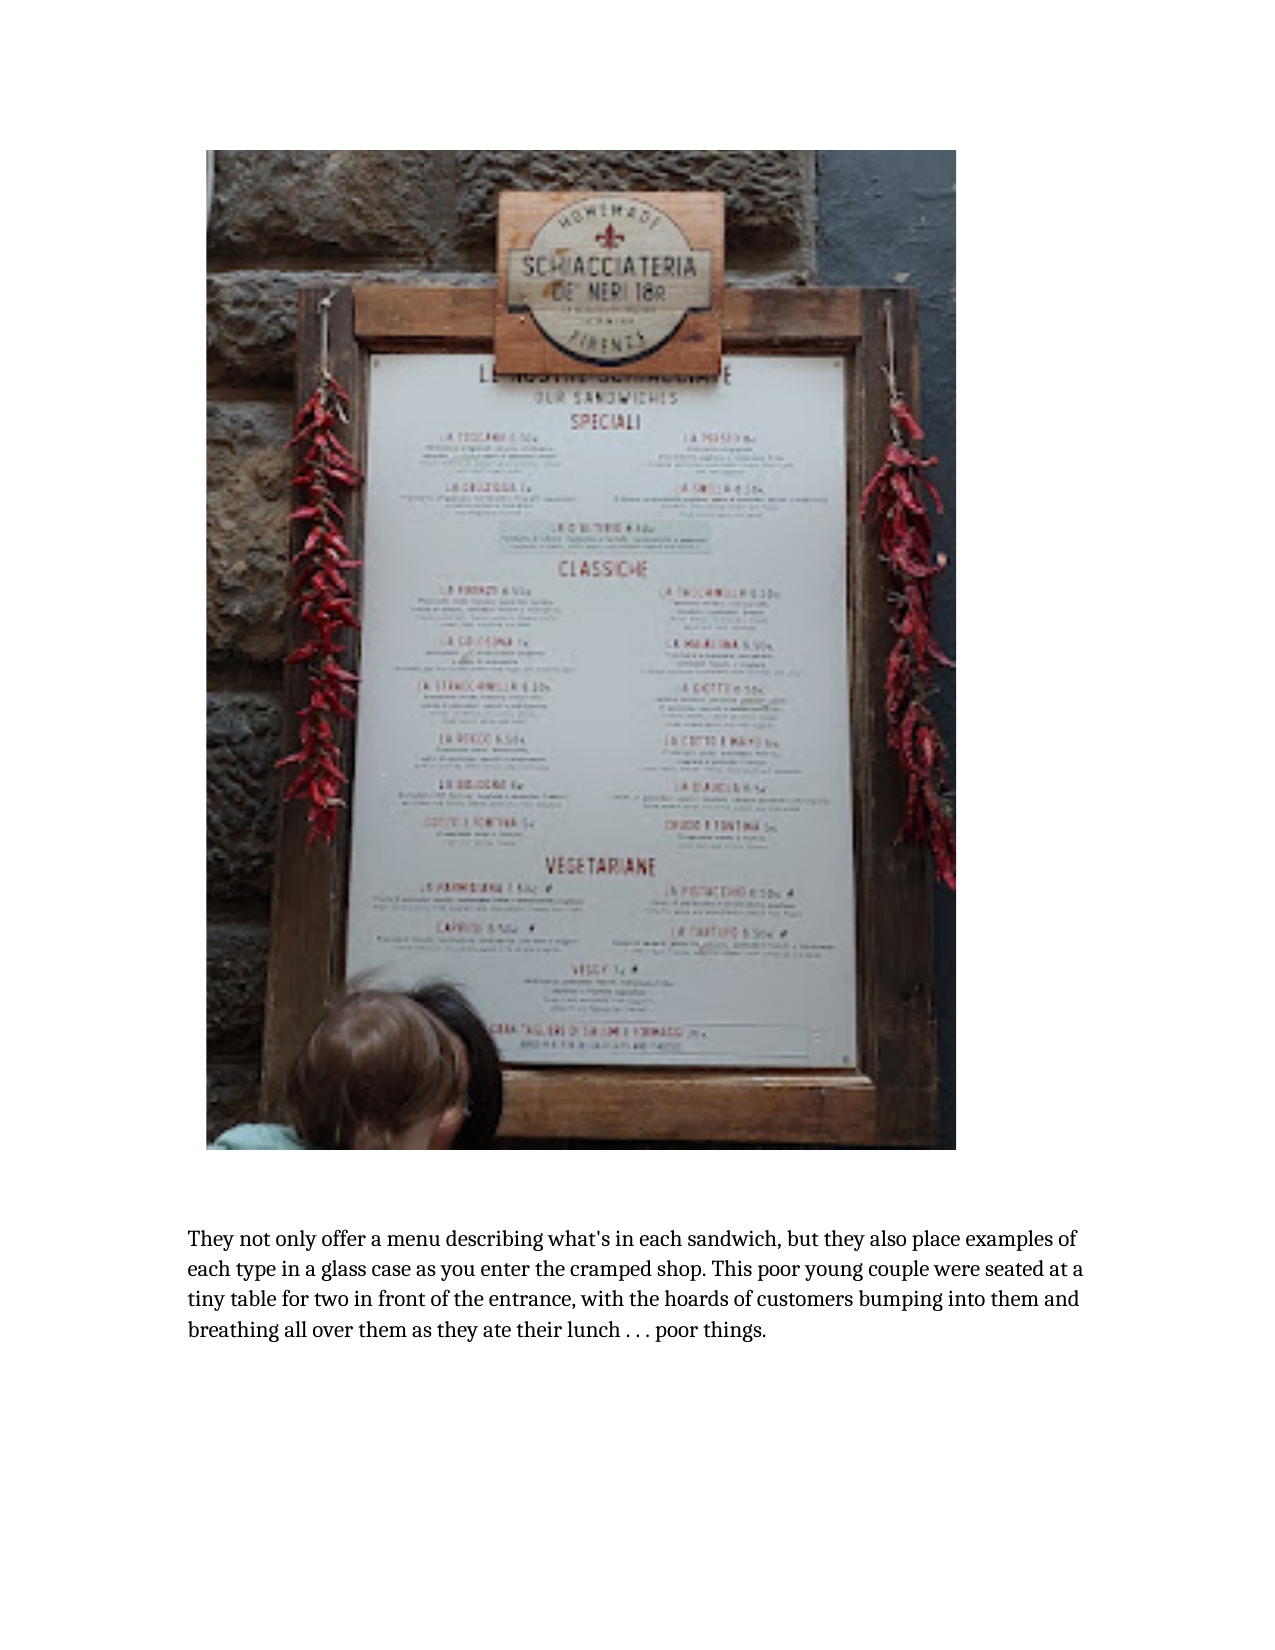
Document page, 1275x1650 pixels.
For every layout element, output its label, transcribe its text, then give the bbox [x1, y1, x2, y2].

text They not only offer a menu describing what's in each sandwich, but they also place examples of each type in a glass case as you enter the cramped shop. This poor young couple were seated at a tiny table for two in front of the entrance, with the hoards of customers bumping into them and breathing all over them as they ate their lunch . . . poor things. [187, 1226, 1087, 1343]
picture [206, 150, 957, 1150]
